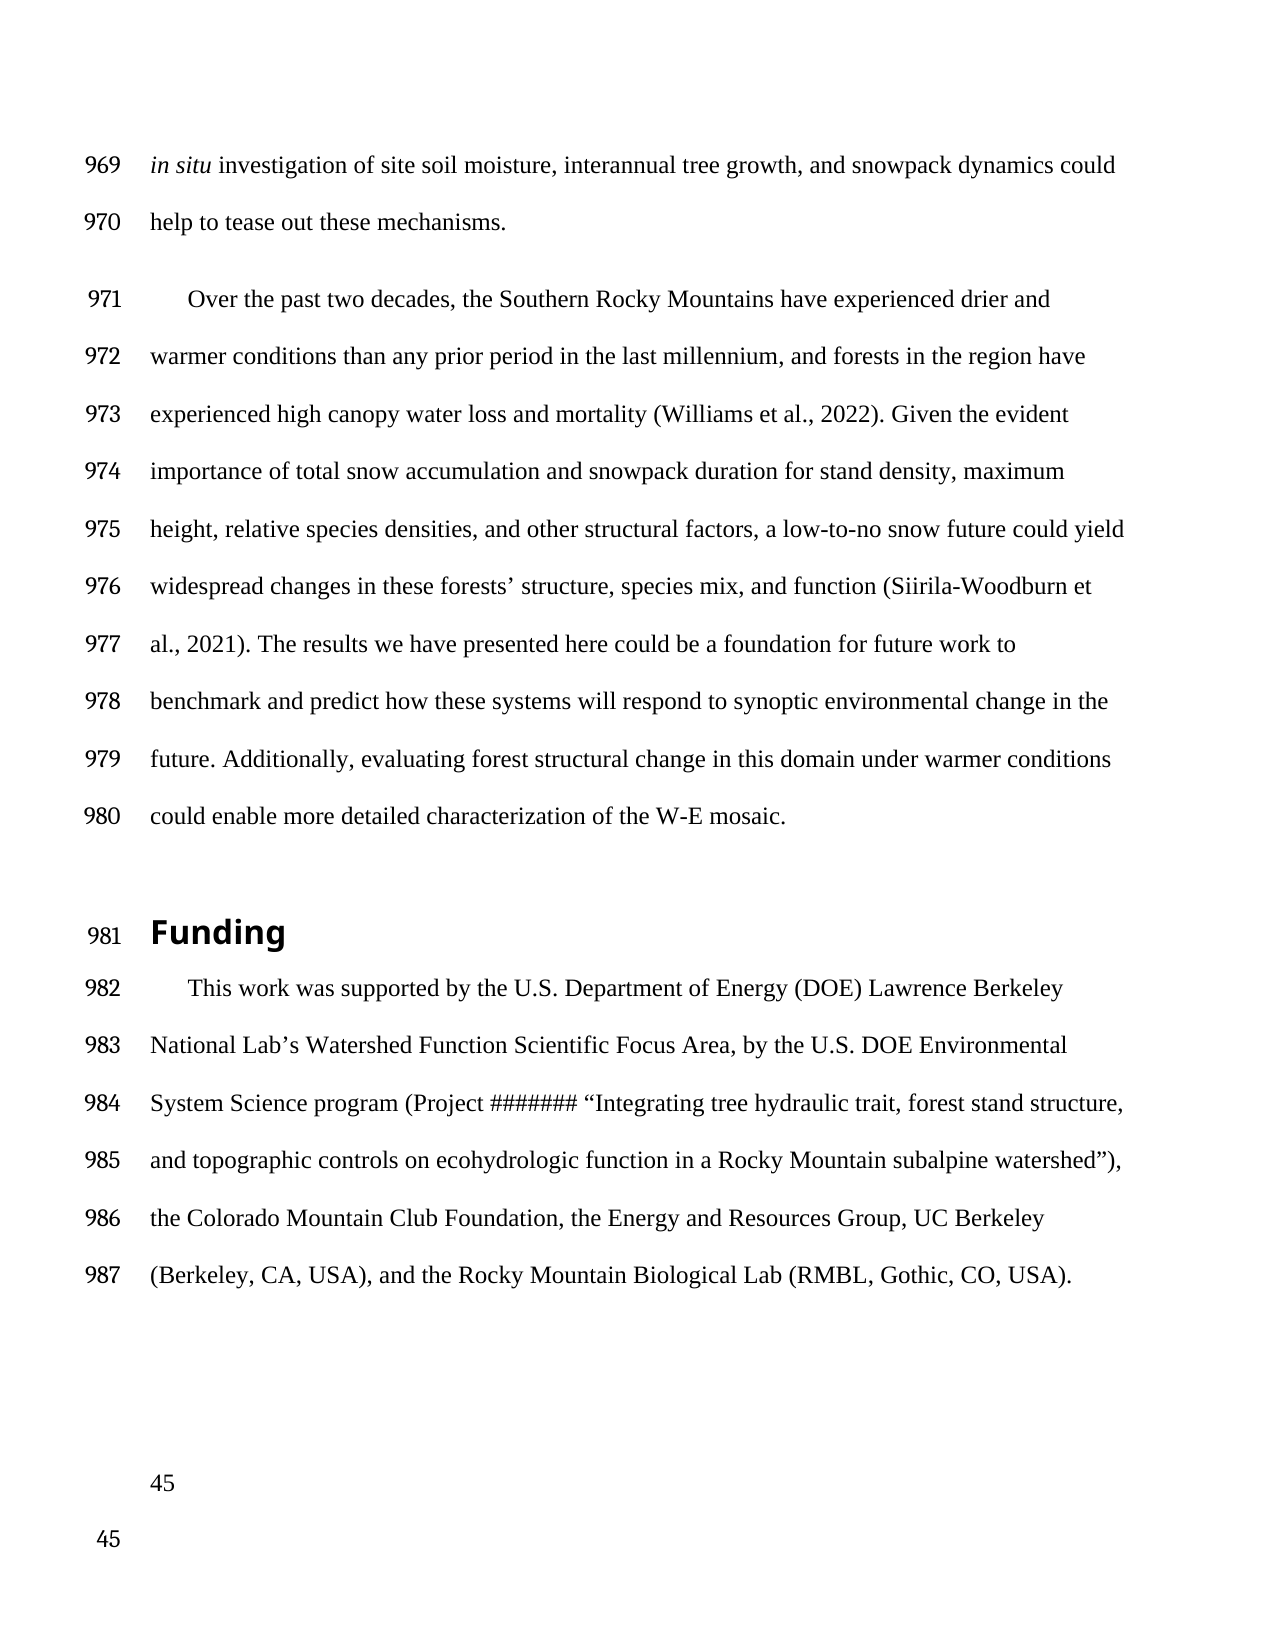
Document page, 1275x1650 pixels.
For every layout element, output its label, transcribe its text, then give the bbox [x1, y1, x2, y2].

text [150, 150, 1125, 236]
text This work was supported by the U.S. Department of Energy (DOE) Lawrence Berkeley National Lab’s Watershed Function Scientific Focus Area, by the U.S. DOE Environmental System Science program (Project ####### “Integrating tree hydraulic trait, forest stand structure, and topographic controls on ecohydrologic function in a Rocky Mountain subalpine watershed”), the Colorado Mountain Club Foundation, the Energy and Resources Group, UC Berkeley (Berkeley, CA, USA), and the Rocky Mountain Biological Lab (RMBL, Gothic, CO, USA). [150, 973, 1125, 1289]
subtitle Funding [150, 909, 1125, 954]
text Over the past two decades, the Southern Rocky Mountains have experienced drier and warmer conditions than any prior period in the last millennium, and forests in the region have experienced high canopy water loss and mortality (Williams et al., 2022). Given the evident importance of total snow accumulation and snowpack duration for stand density, maximum height, relative species densities, and other structural factors, a low-to-no snow future could yield widespread changes in these forests’ structure, species mix, and function (Siirila-Woodburn et al., 2021). The results we have presented here could be a foundation for future work to benchmark and predict how these systems will respond to synoptic environmental change in the future. Additionally, evaluating forest structural change in this domain under warmer conditions could enable more detailed characterization of the W-E mosaic. [150, 284, 1125, 830]
